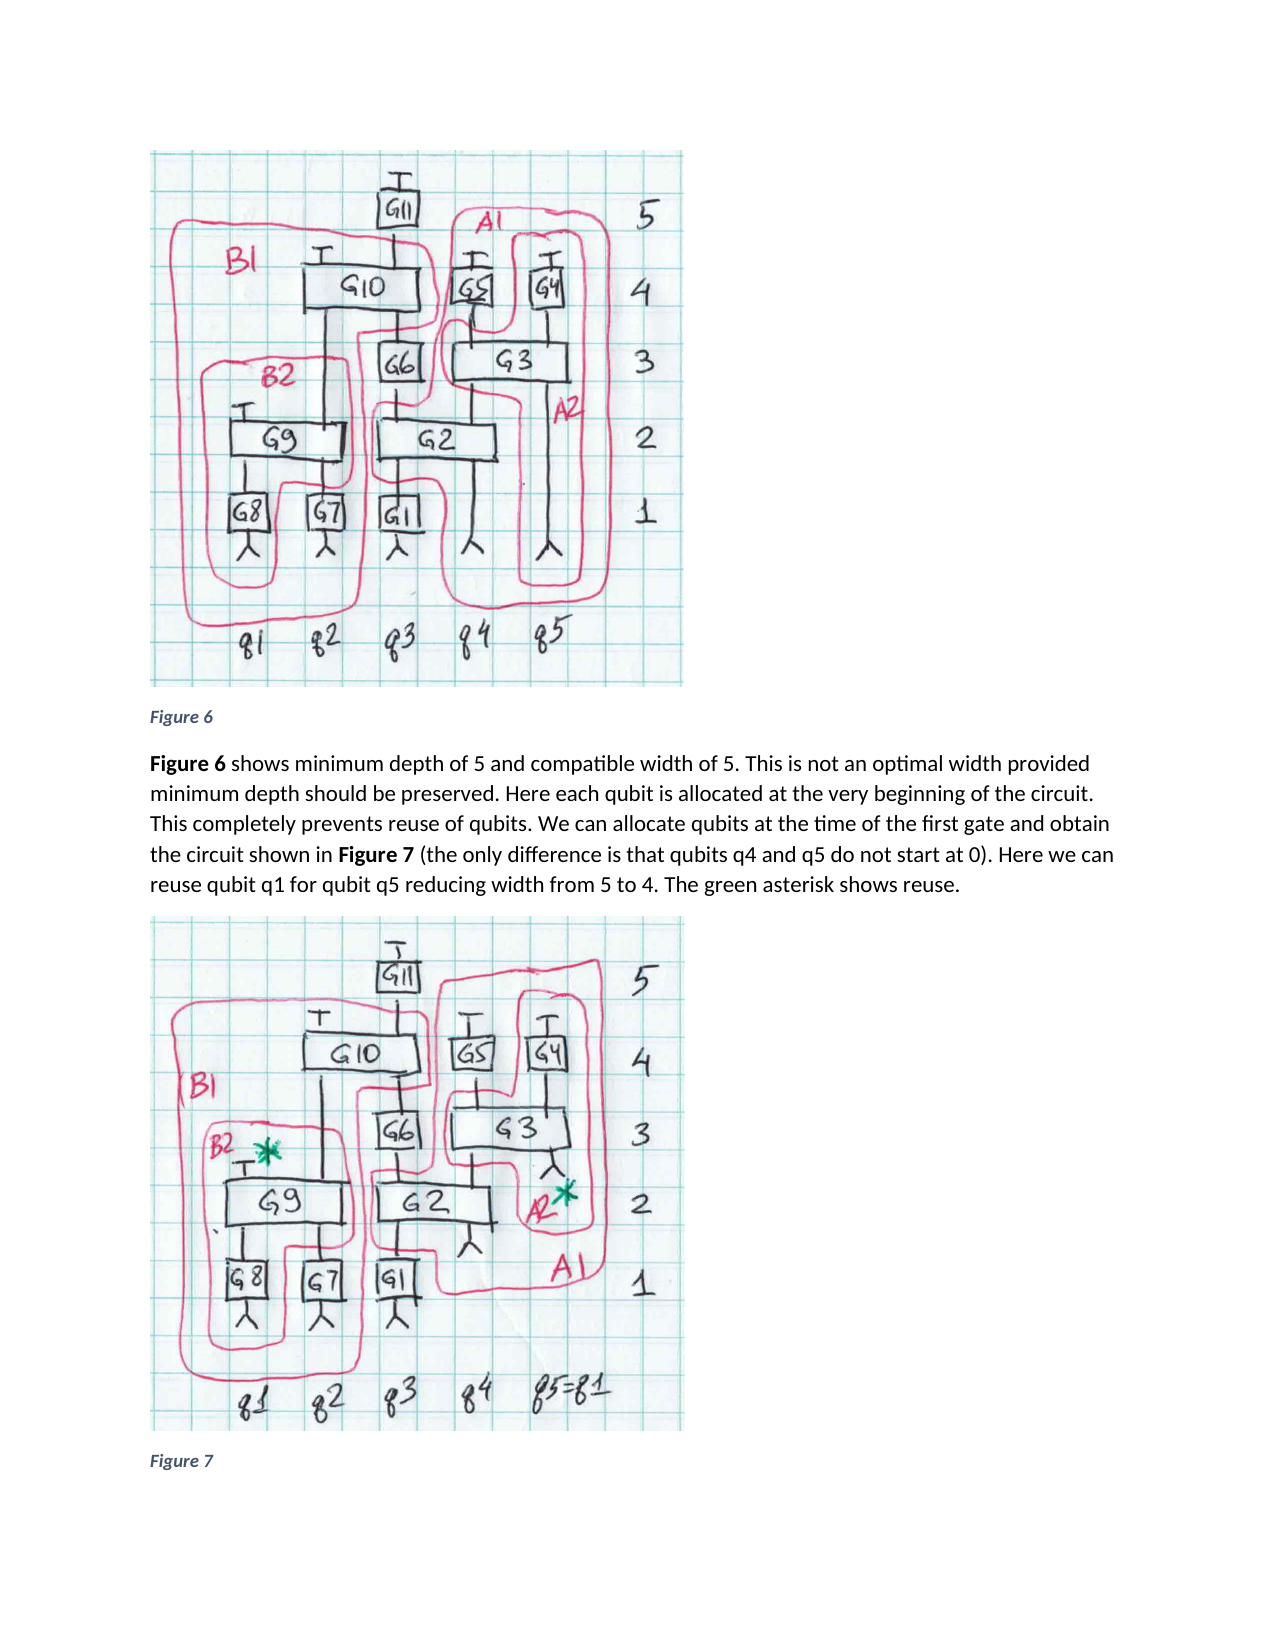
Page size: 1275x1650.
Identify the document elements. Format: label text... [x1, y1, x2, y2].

picture [150, 916, 685, 1431]
text Figure 6 [150, 705, 1125, 728]
text Figure 7 [150, 1449, 1125, 1472]
picture [150, 150, 684, 687]
